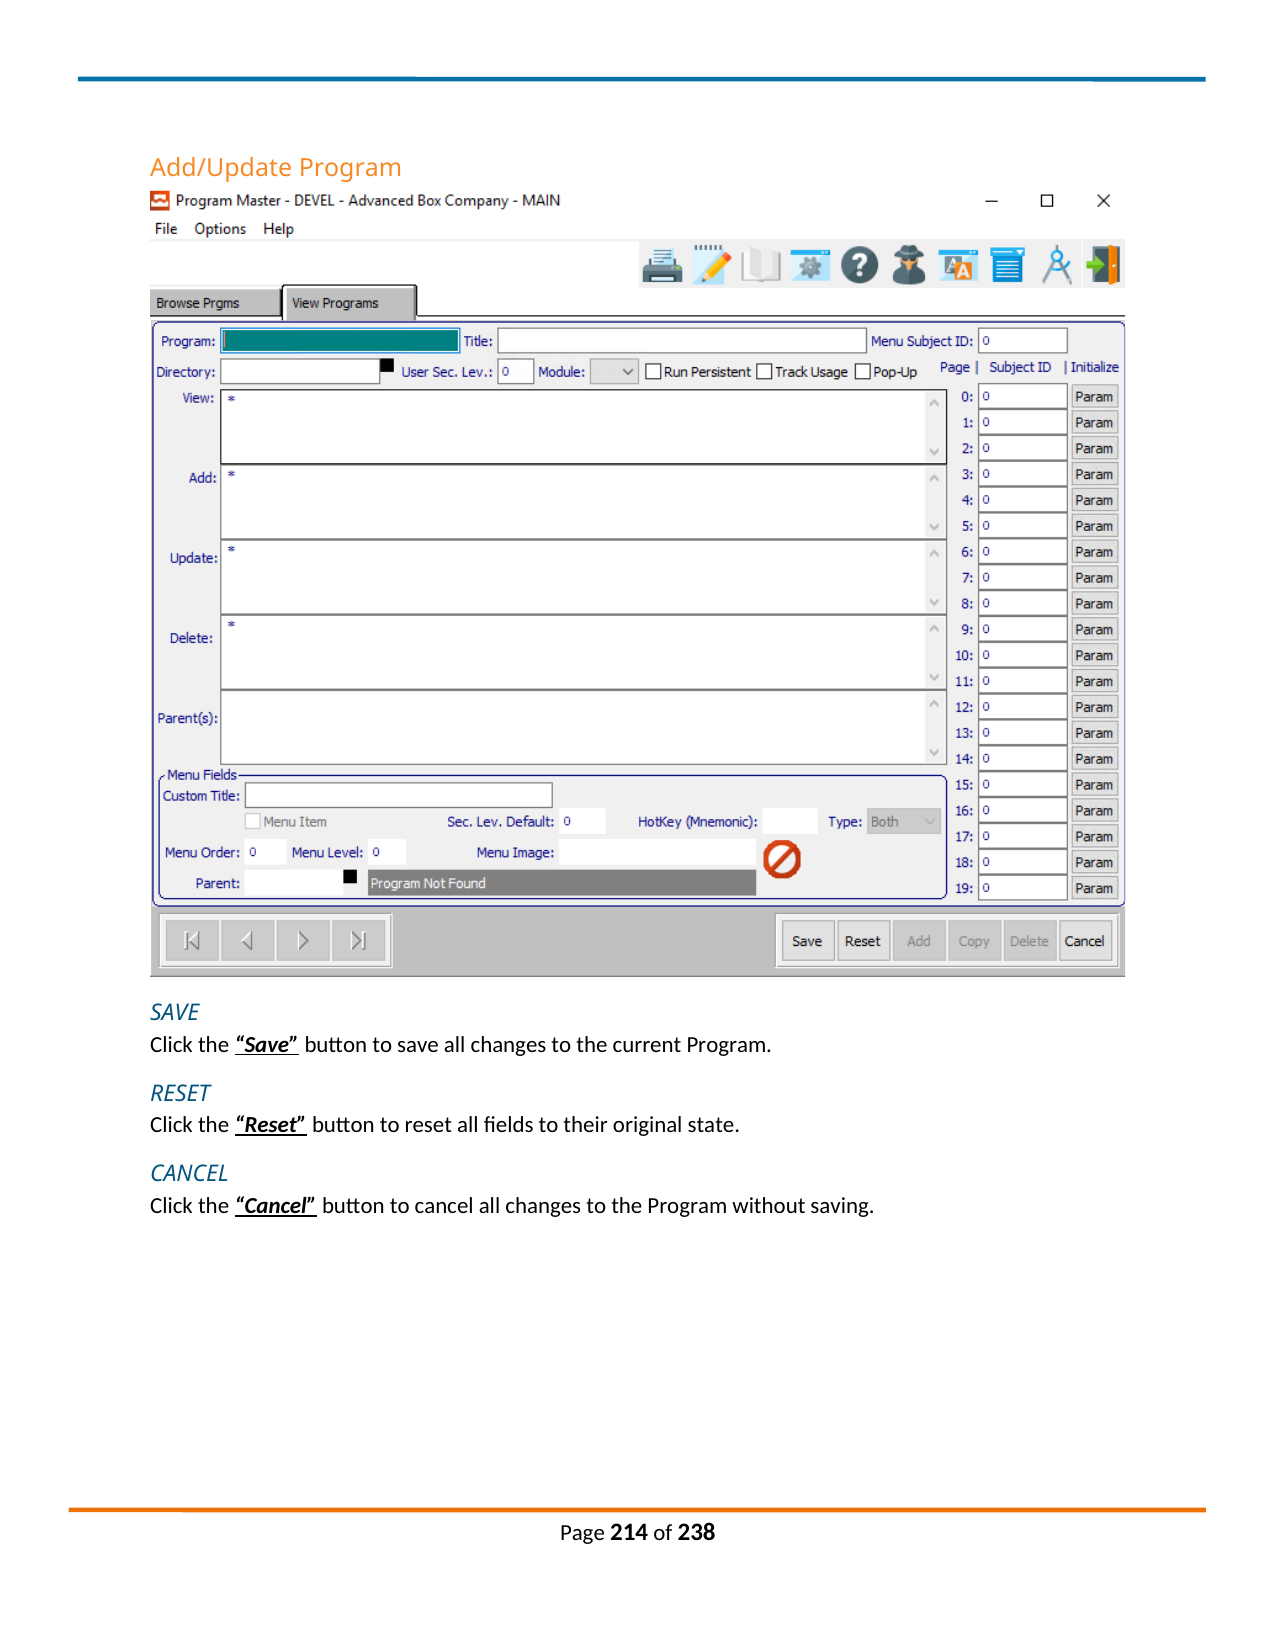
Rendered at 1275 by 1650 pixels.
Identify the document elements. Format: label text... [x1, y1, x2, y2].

subtitle SAVE [150, 996, 1125, 1027]
subtitle Add/Update Program [150, 150, 1125, 184]
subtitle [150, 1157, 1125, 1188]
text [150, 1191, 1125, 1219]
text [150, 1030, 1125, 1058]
picture [150, 186, 1125, 977]
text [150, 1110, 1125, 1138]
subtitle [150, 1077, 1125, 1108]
